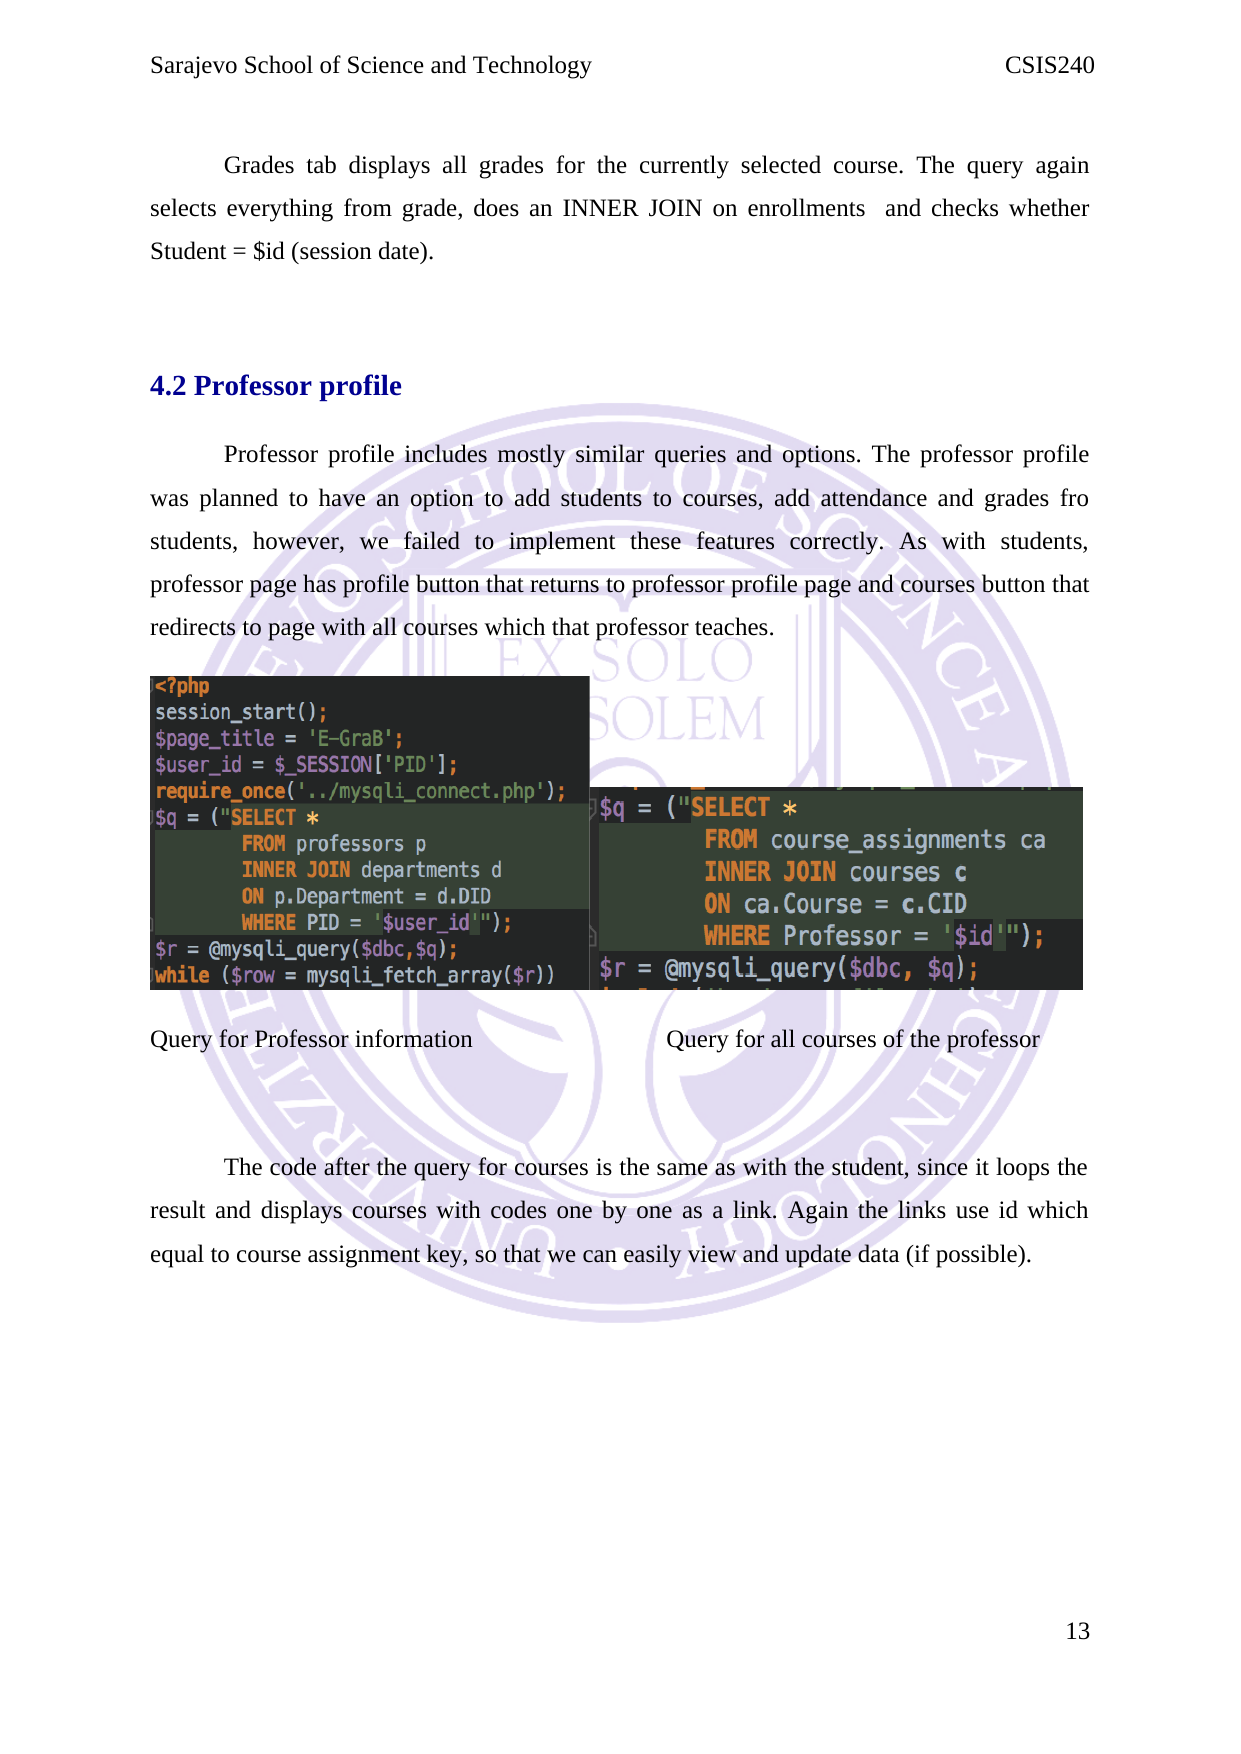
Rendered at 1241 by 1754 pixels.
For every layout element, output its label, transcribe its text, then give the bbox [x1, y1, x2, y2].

text The code after the query for courses is the same as with the student, since it loops the result and displays courses with codes one by one as a link. Again the links use id which equal to course assignment key, so that we can easily view and update data (if possible). [150, 1152, 1090, 1267]
text Grades tab displays all grades for the currently selected course. The query again selects everything from grade, does an INNER JOIN on enrollments and checks whether Student = $id (session date). [150, 150, 1090, 265]
text Professor profile includes mostly similar queries and options. The professor profile was planned to have an option to add students to courses, add attendance and grades fro students, however, we failed to implement these features correctly. As with students, professor page has profile button that returns to professor profile page and courses button that redirects to page with all courses which that professor teaches. [150, 439, 1090, 641]
text Query for Professor information Query for all courses of the professor [150, 1024, 1090, 1053]
subtitle 4.2 Professor profile [150, 368, 1090, 402]
picture [150, 676, 1083, 990]
